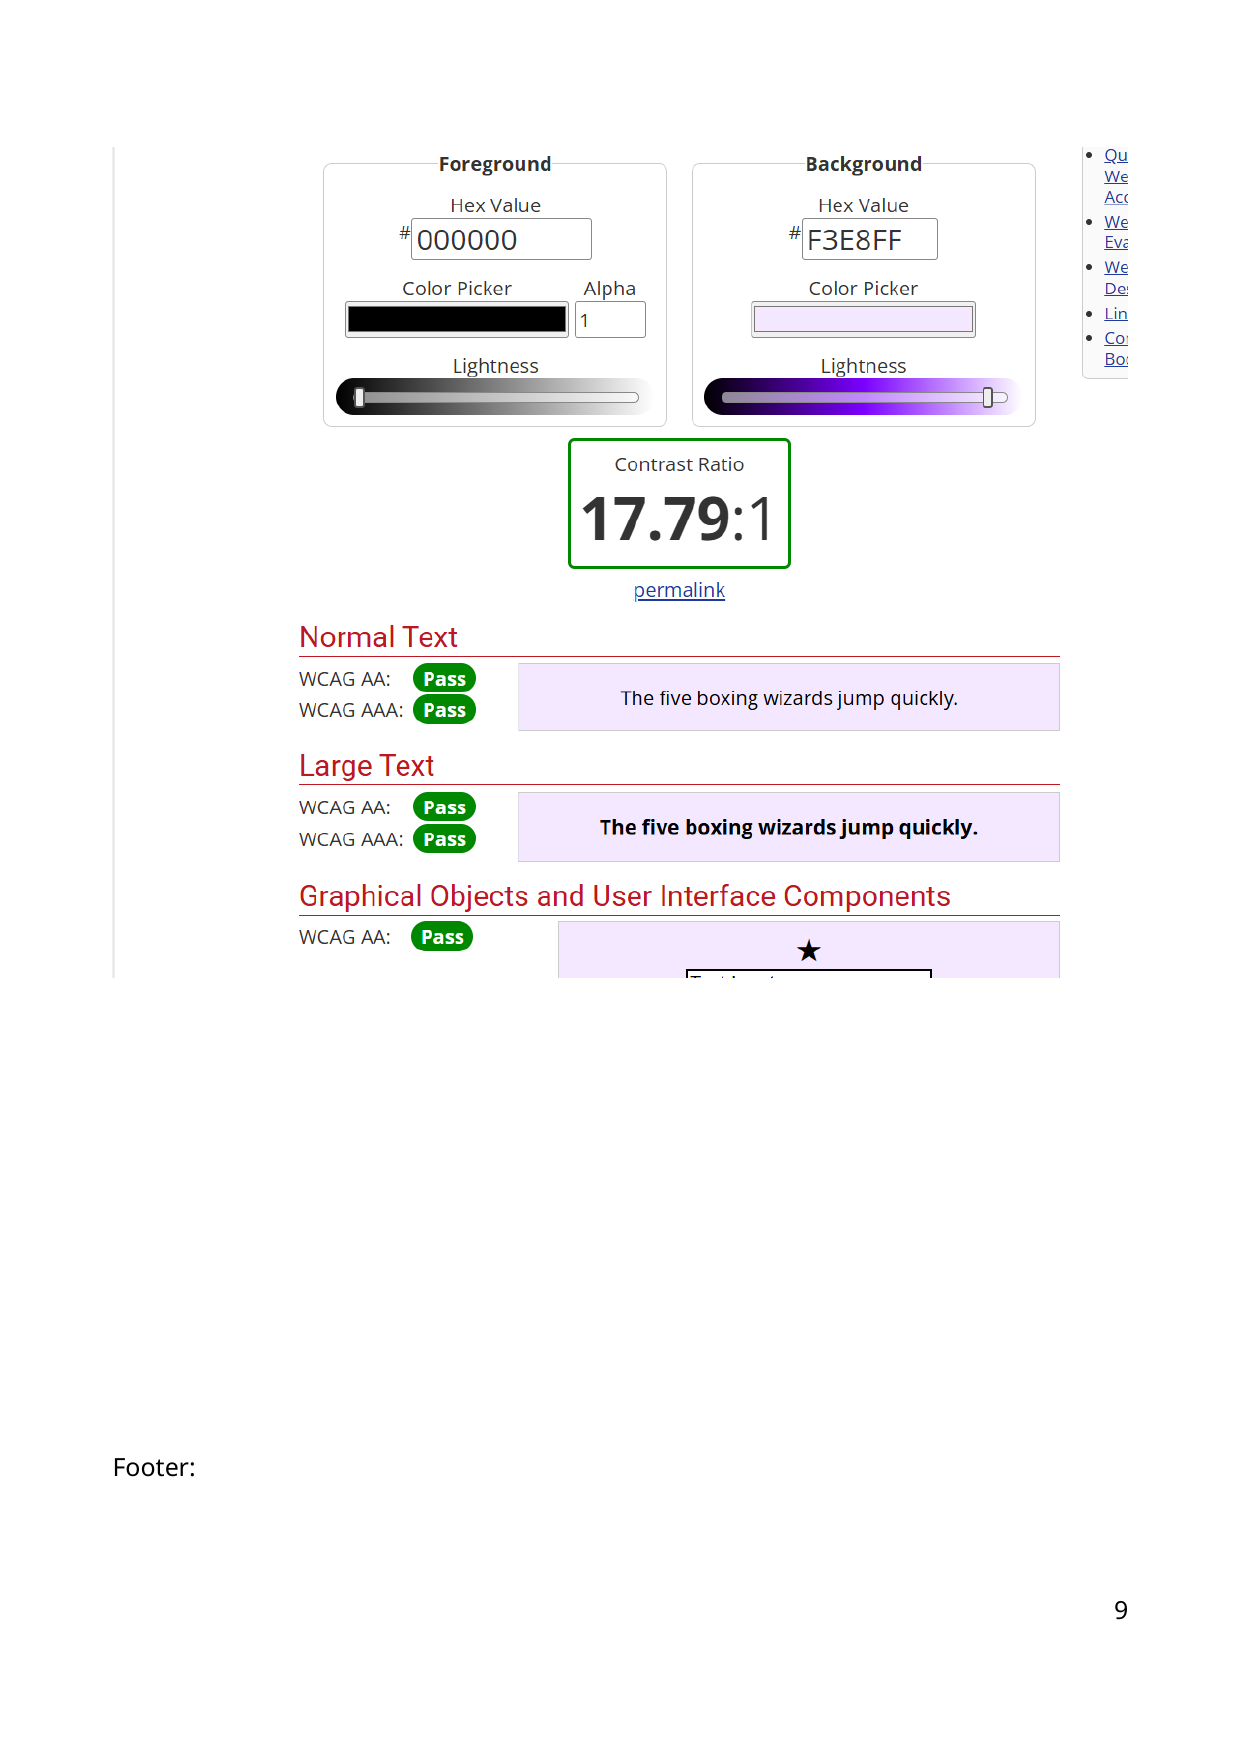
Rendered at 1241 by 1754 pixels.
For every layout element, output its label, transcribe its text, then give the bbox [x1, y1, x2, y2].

text Footer: [112, 1450, 1128, 1484]
picture [112, 147, 1128, 978]
